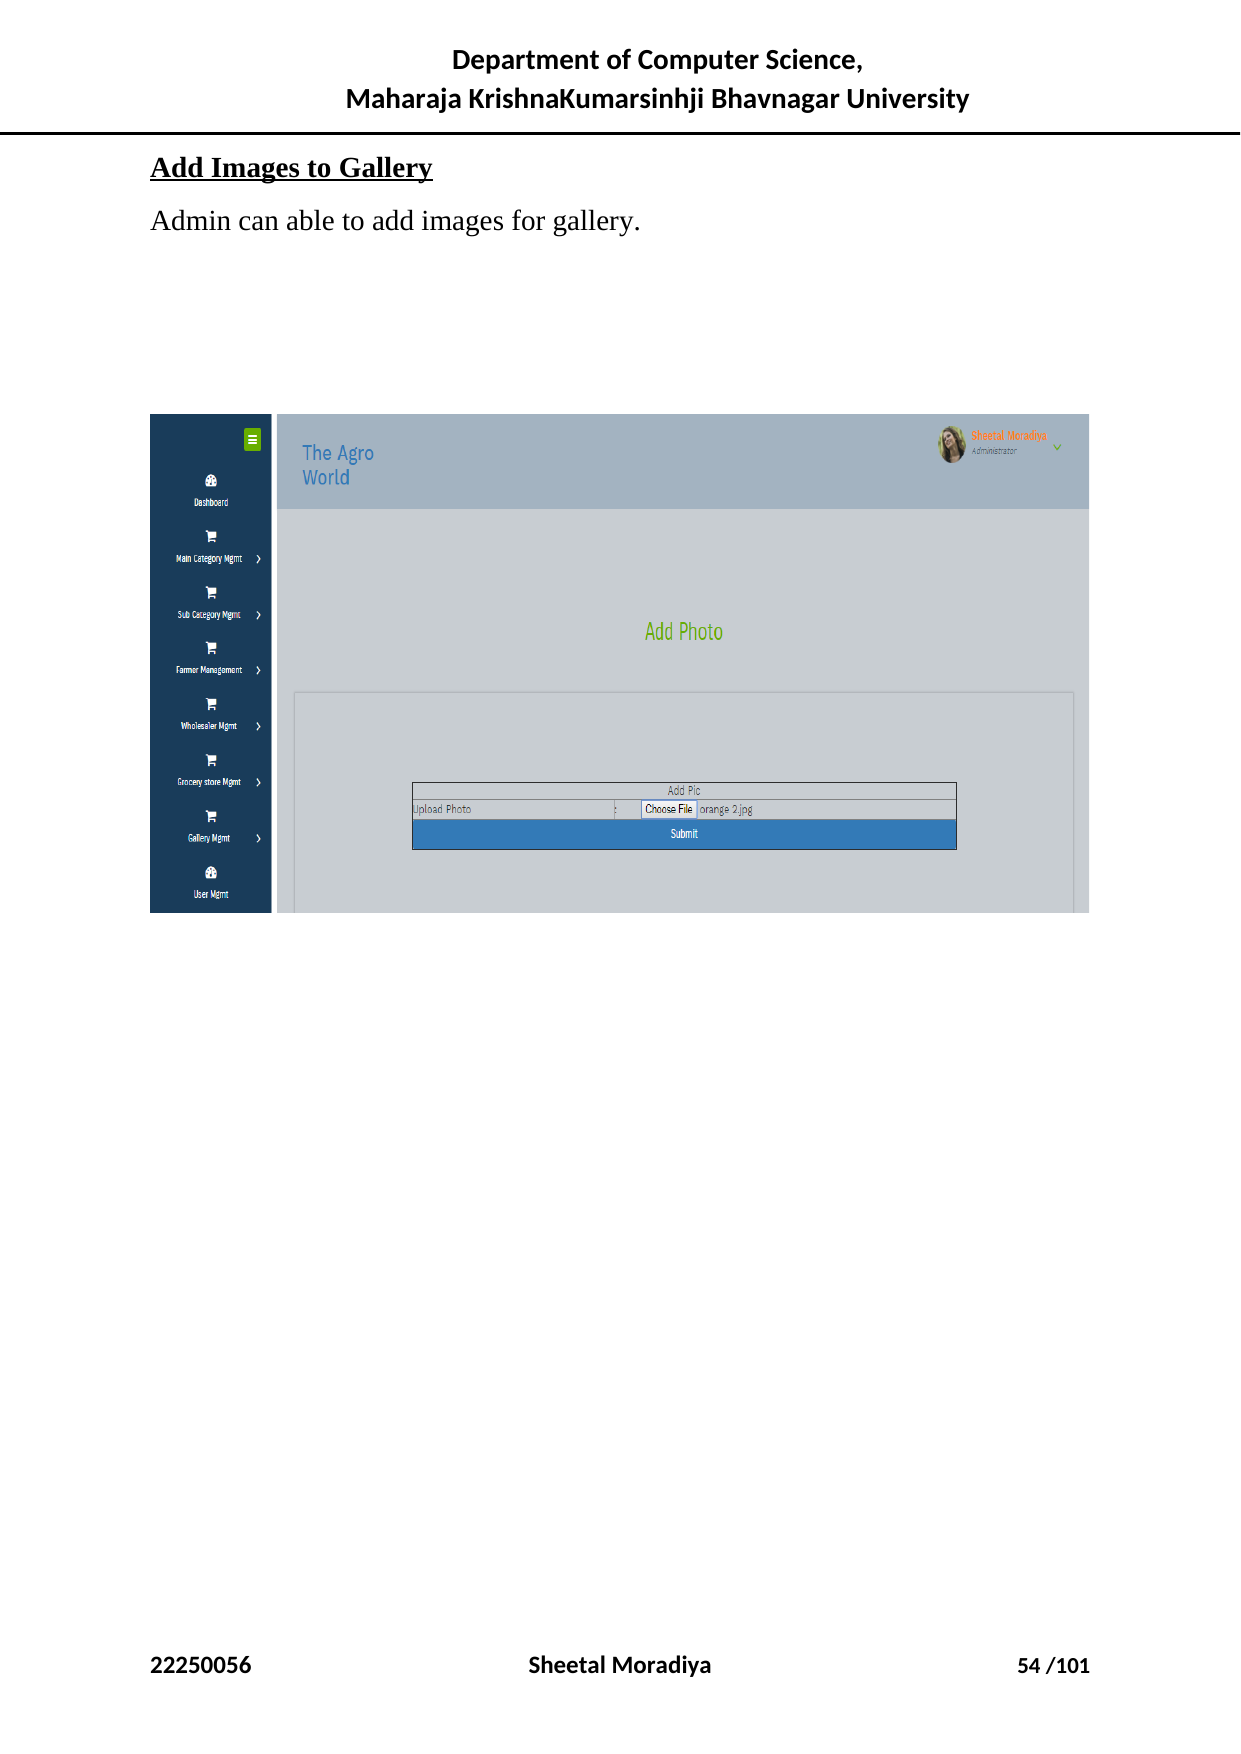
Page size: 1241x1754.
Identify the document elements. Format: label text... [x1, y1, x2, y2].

text Admin can able to add images for gallery. [150, 203, 1090, 236]
text Add Images to Gallery [150, 150, 1090, 183]
picture [150, 414, 1090, 913]
